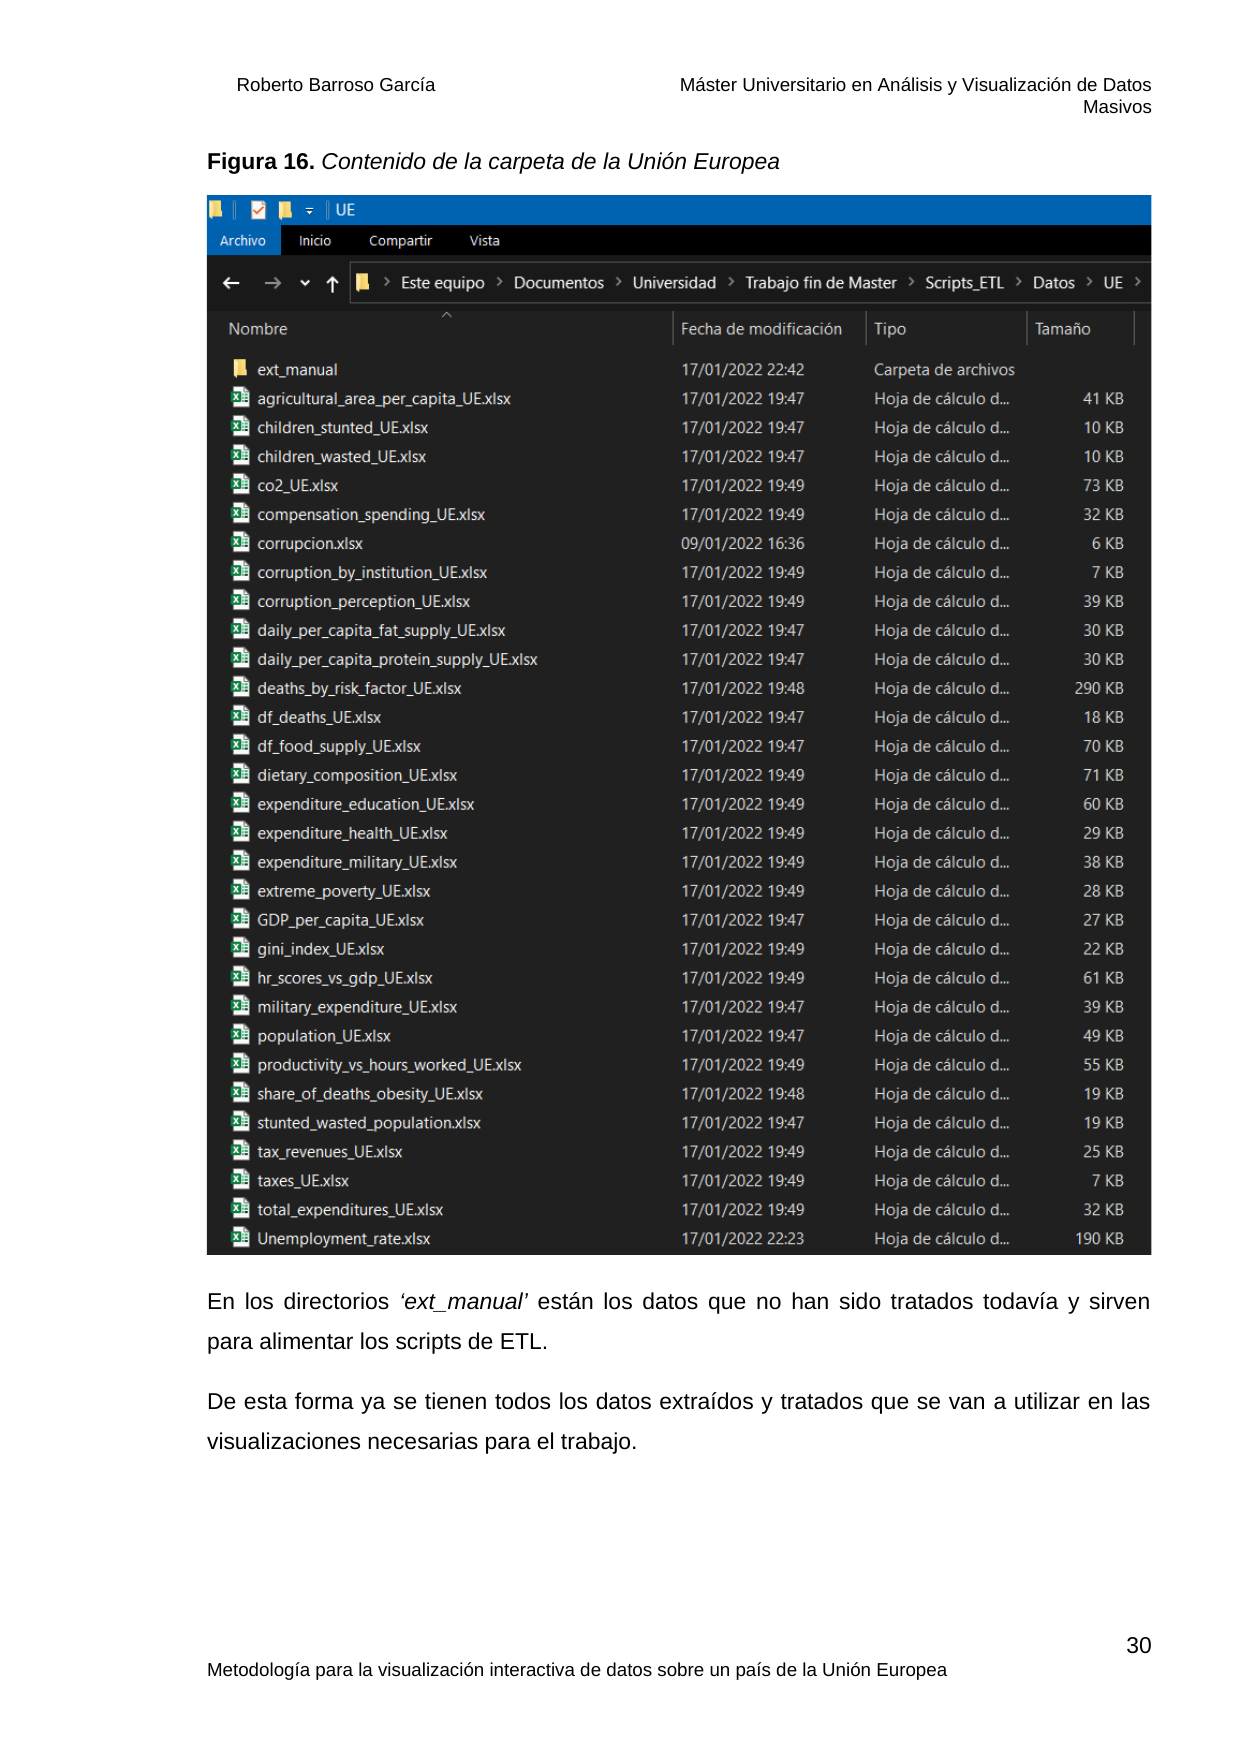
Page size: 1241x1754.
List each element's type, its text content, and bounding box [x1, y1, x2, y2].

text De esta forma ya se tienen todos los datos extraídos y tratados que se van a utilizar en las visualizaciones necesarias para el trabajo. [207, 1388, 1152, 1454]
text En los directorios ‘ext_manual’ están los datos que no han sido tratados todavía y sirven para alimentar los scripts de ETL. [207, 1288, 1152, 1354]
text Figura 16. Contenido de la carpeta de la Unión Europea [207, 148, 1152, 174]
picture [206, 195, 1152, 1255]
